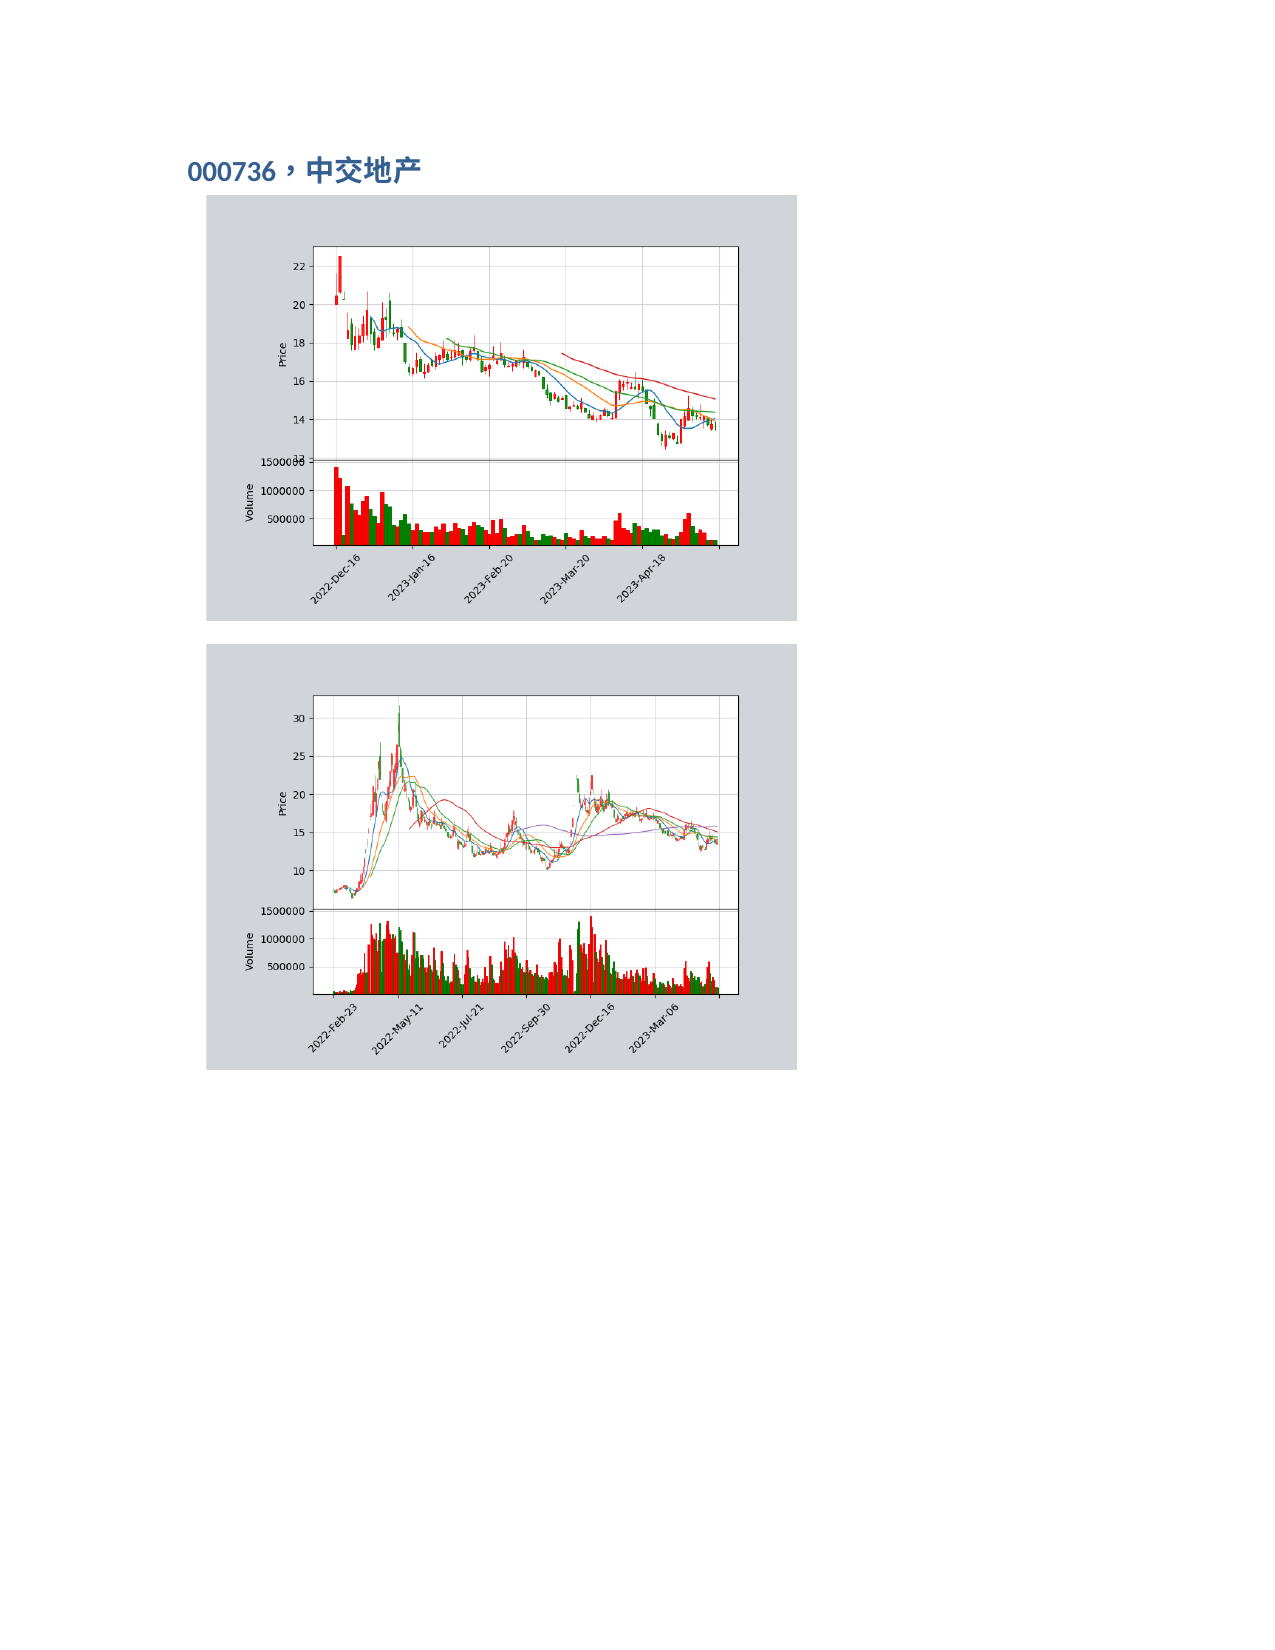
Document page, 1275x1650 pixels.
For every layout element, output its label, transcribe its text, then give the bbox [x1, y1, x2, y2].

picture [206, 195, 797, 621]
subtitle 000736，中交地产 [187, 150, 1087, 190]
picture [206, 644, 797, 1070]
